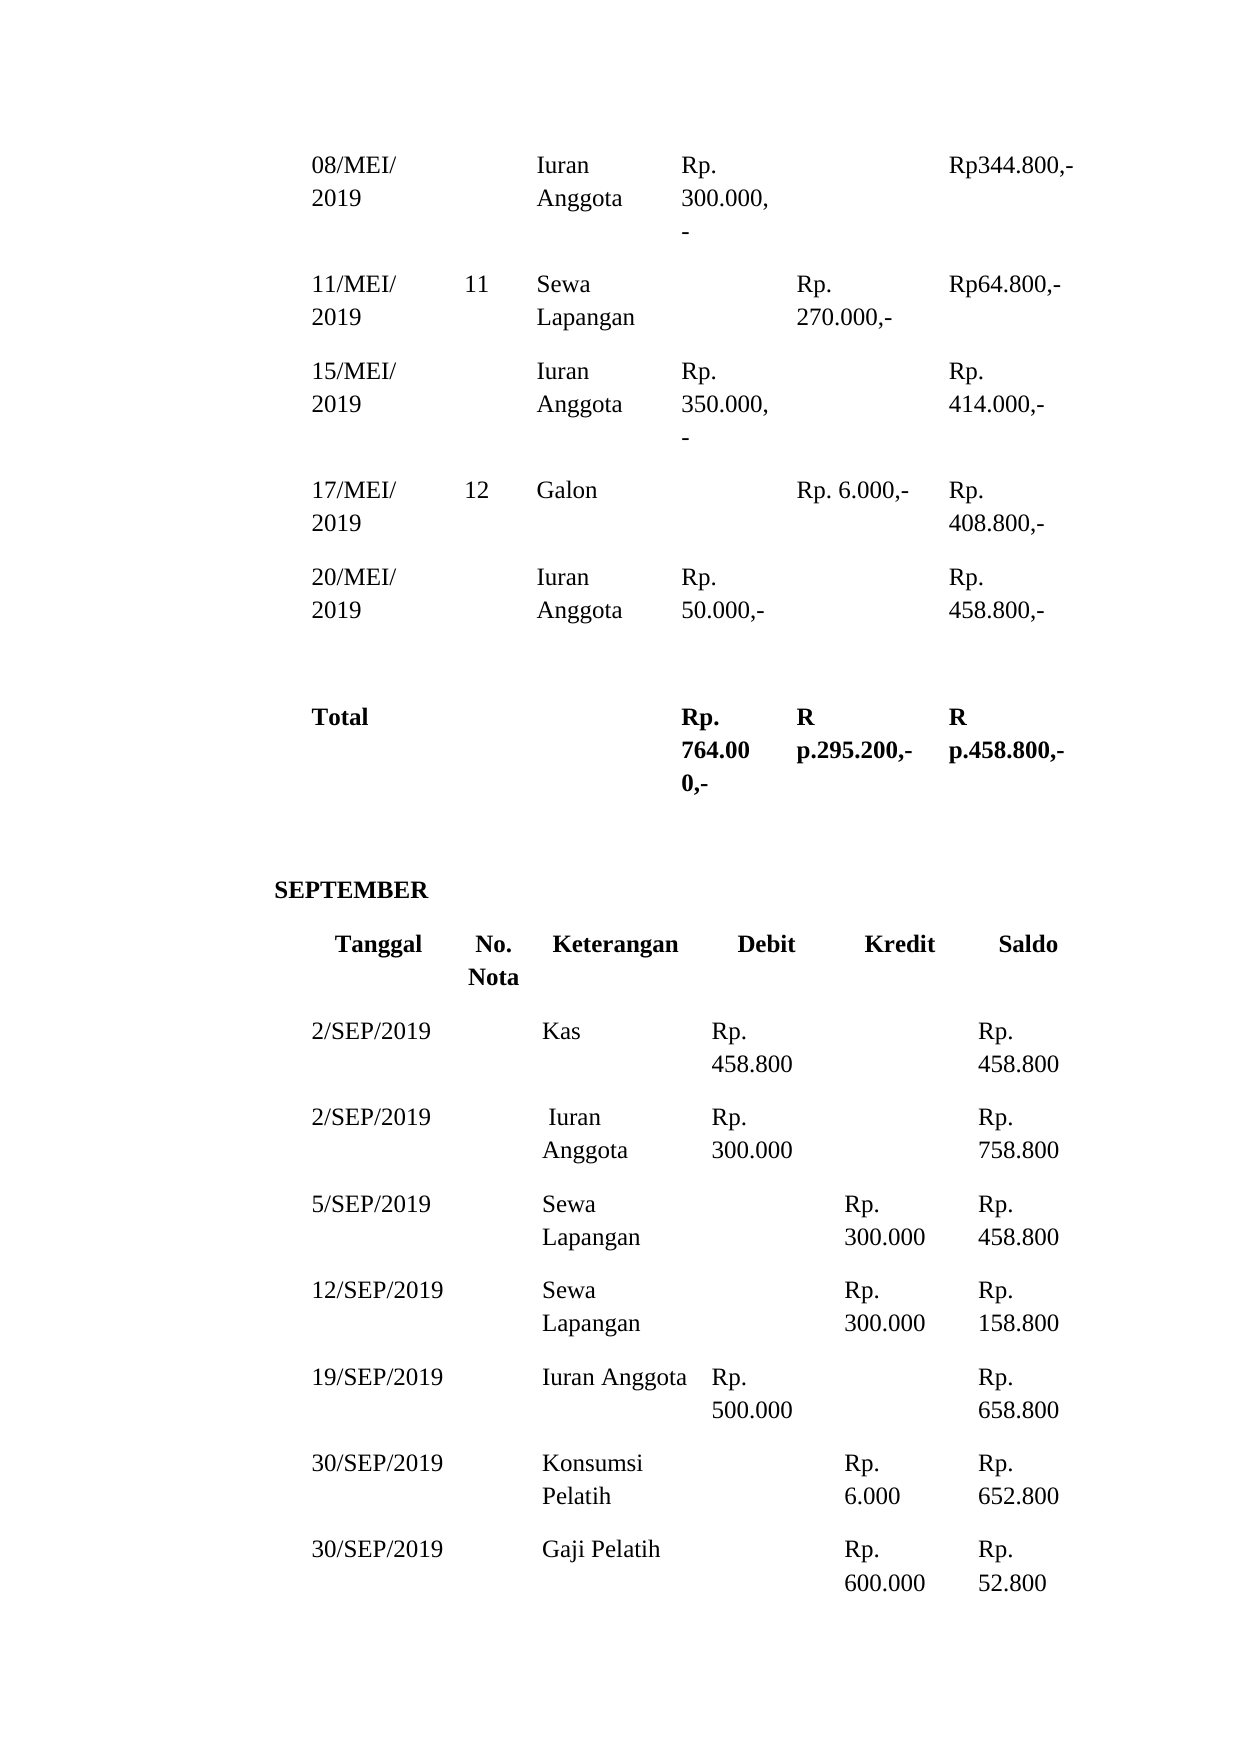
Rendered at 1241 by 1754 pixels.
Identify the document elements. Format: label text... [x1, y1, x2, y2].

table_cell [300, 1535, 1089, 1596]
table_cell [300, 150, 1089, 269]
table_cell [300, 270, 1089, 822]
text SEPTEMBER [274, 876, 1090, 904]
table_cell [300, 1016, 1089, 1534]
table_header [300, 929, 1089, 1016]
